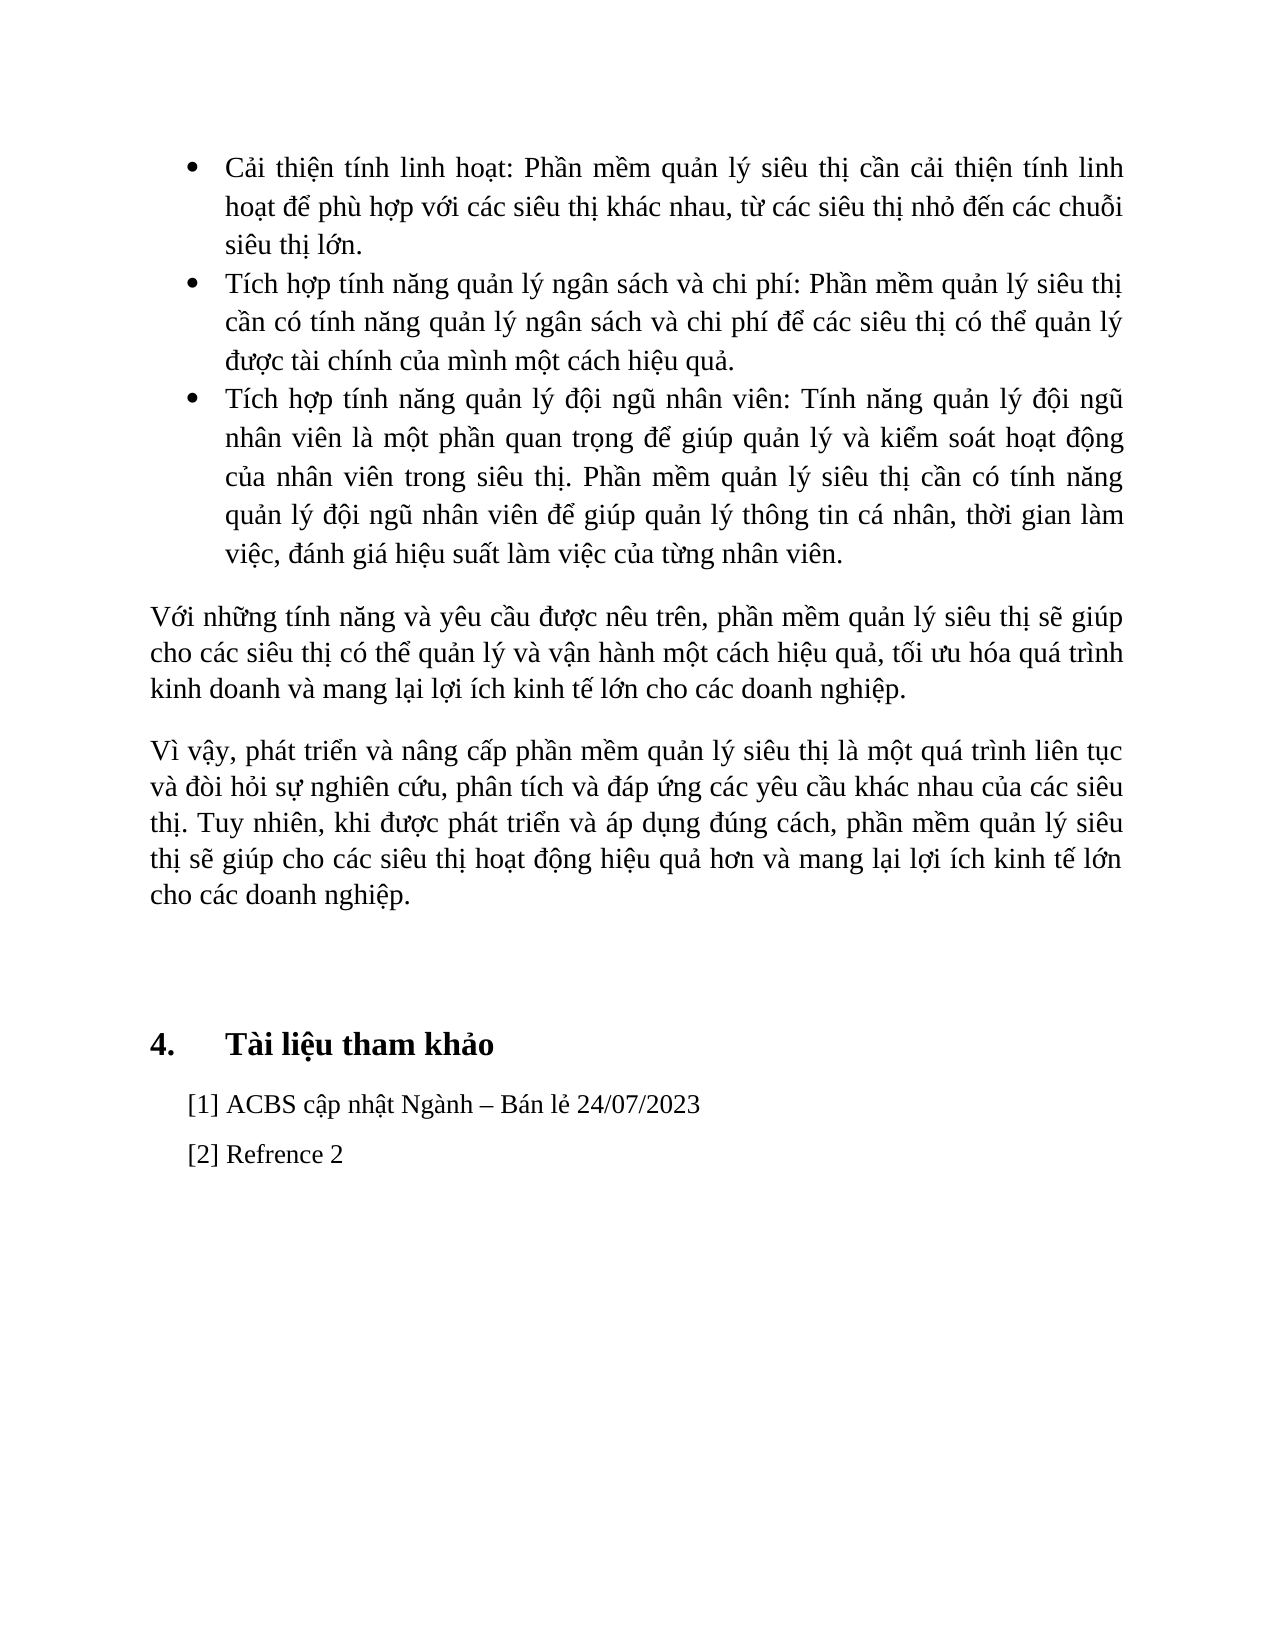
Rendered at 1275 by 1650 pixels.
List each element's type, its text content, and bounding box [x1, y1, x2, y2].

list Tích hợp tính năng quản lý đội ngũ nhân viên: Tính năng quản lý đội ngũ nhân viên là một phần quan trọng để giúp quản lý và kiểm soát hoạt động của nhân viên trong siêu thị. Phần mềm quản lý siêu thị cần có tính năng quản lý đội ngũ nhân viên để giúp quản lý thông tin cá nhân, thời gian làm việc, đánh giá hiệu suất làm việc của từng nhân viên. [187, 381, 1125, 569]
list Tích hợp tính năng quản lý ngân sách và chi phí: Phần mềm quản lý siêu thị cần có tính năng quản lý ngân sách và chi phí để các siêu thị có thể quản lý được tài chính của mình một cách hiệu quả. [187, 266, 1125, 376]
text Vì vậy, phát triển và nâng cấp phần mềm quản lý siêu thị là một quá trình liên tục và đòi hỏi sự nghiên cứu, phân tích và đáp ứng các yêu cầu khác nhau của các siêu thị. Tuy nhiên, khi được phát triển và áp dụng đúng cách, phần mềm quản lý siêu thị sẽ giúp cho các siêu thị hoạt động hiệu quả hơn và mang lại lợi ích kinh tế lớn cho các doanh nghiệp. [150, 733, 1125, 911]
list Cải thiện tính linh hoạt: Phần mềm quản lý siêu thị cần cải thiện tính linh hoạt để phù hợp với các siêu thị khác nhau, từ các siêu thị nhỏ đến các chuỗi siêu thị lớn. [187, 150, 1125, 261]
subtitle Tài liệu tham khảo [150, 1024, 1125, 1063]
text [1] ACBS cập nhật Ngành – Bán lẻ 24/07/2023 [187, 1088, 1125, 1119]
text [2] Refrence 2 [187, 1138, 1125, 1169]
text Với những tính năng và yêu cầu được nêu trên, phần mềm quản lý siêu thị sẽ giúp cho các siêu thị có thể quản lý và vận hành một cách hiệu quả, tối ưu hóa quá trình kinh doanh và mang lại lợi ích kinh tế lớn cho các doanh nghiệp. [150, 599, 1125, 705]
